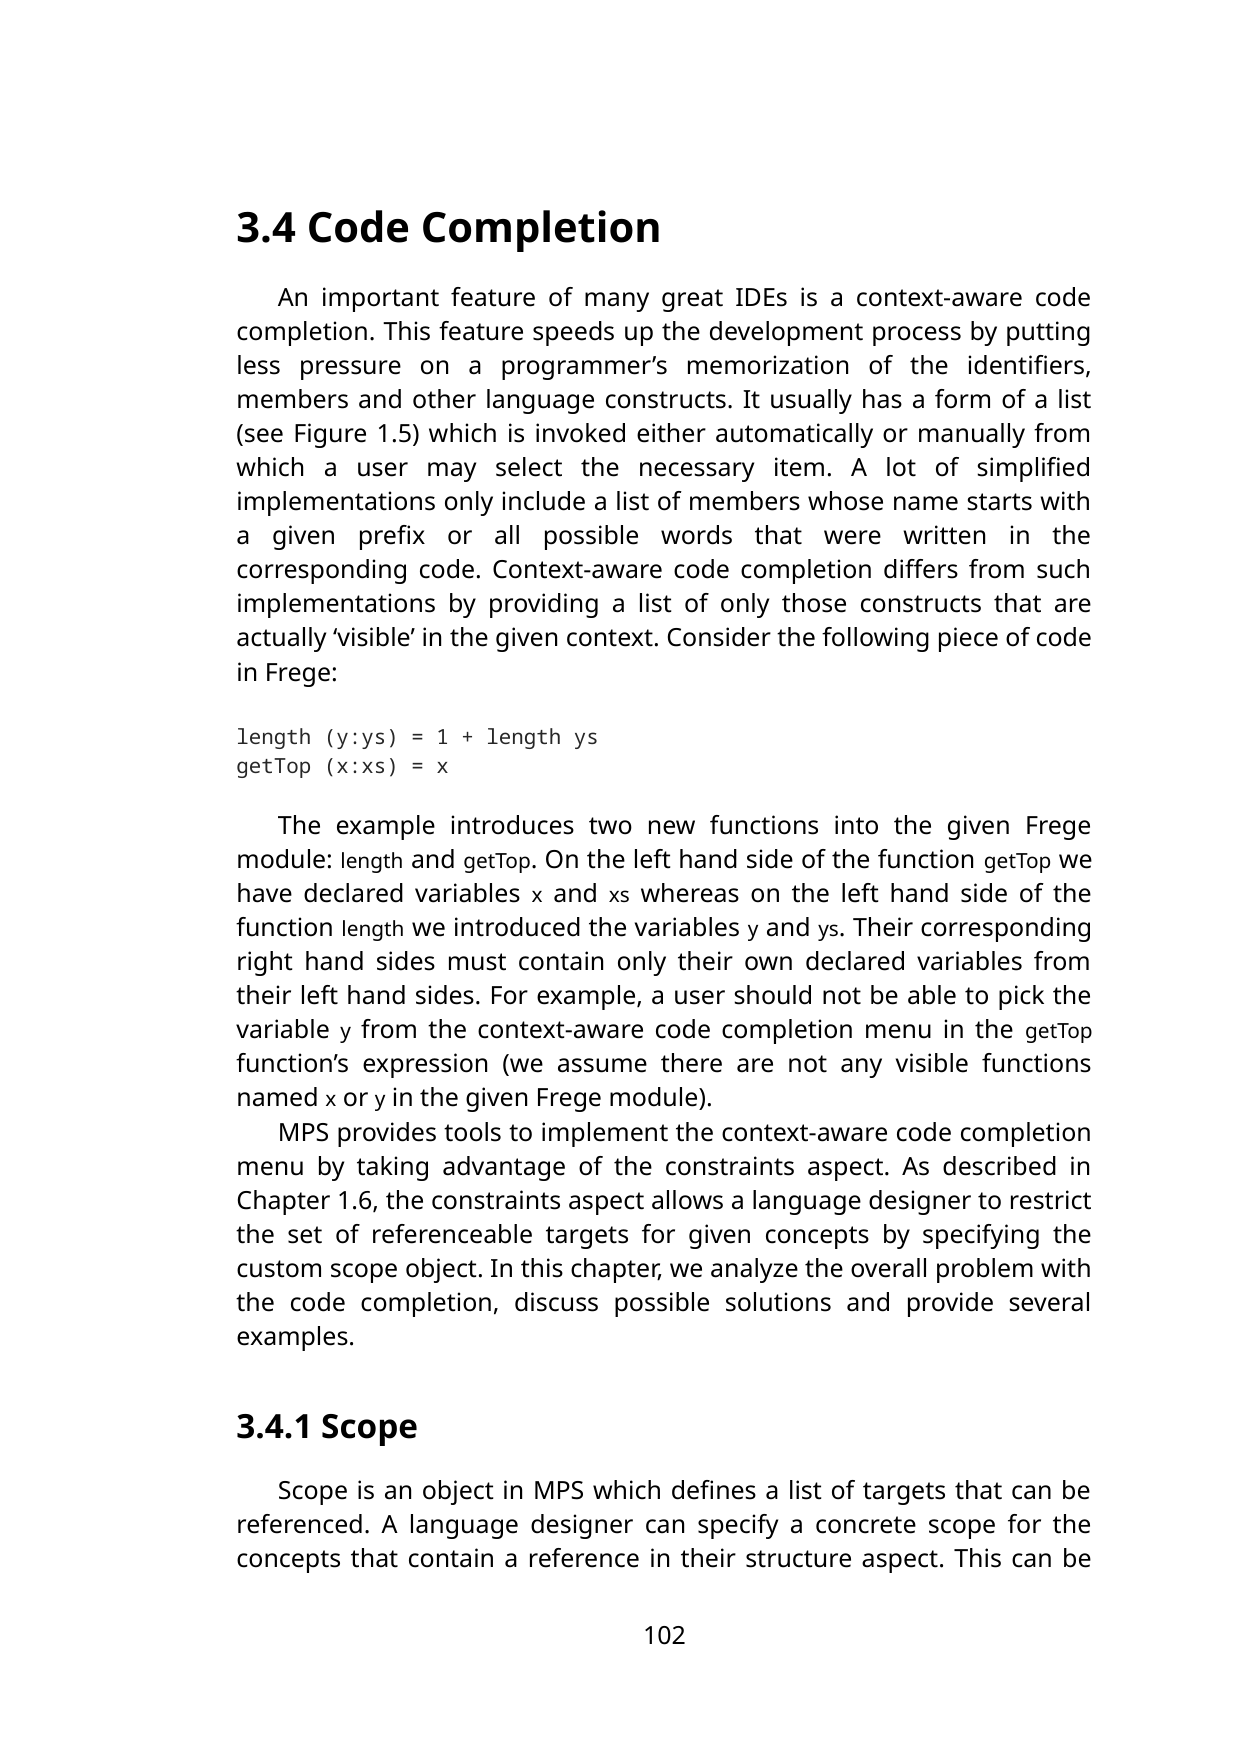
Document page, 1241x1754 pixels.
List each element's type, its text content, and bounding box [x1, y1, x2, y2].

text MPS provides tools to implement the context-aware code completion menu by taking advantage of the constraints aspect. As described in Chapter 1.6, the constraints aspect allows a language designer to restrict the set of referenceable targets for given concepts by specifying the custom scope object. In this chapter, we analyze the overall problem with the code completion, discuss possible solutions and provide several examples. [236, 1114, 1092, 1353]
subtitle 3.4 Code Completion [236, 198, 1092, 254]
text An important feature of many great IDEs is a context-aware code completion. This feature speeds up the development process by putting less pressure on a programmer’s memorization of the identifiers, members and other language constructs. It usually has a form of a list (see Figure 1.5) which is invoked either automatically or manually from which a user may select the necessary item. A lot of simplified implementations only include a list of members whose name starts with a given prefix or all possible words that were written in the corresponding code. Context-aware code completion differs from such implementations by providing a list of only those constructs that are actually ‘visible’ in the given context. Consider the following piece of code in Frege: [236, 279, 1092, 688]
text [236, 1473, 1092, 1575]
subtitle 3.4.1 Scope [236, 1403, 1092, 1448]
text The example introduces two new functions into the given Frege module: length and getTop. On the left hand side of the function getTop we have declared variables x and xs whereas on the left hand side of the function length we introduced the variables y and ys. Their corresponding right hand sides must contain only their own declared variables from their left hand sides. For example, a user should not be able to pick the variable y from the context-aware code completion menu in the getTop function’s expression (we assume there are not any visible functions named x or y in the given Frege module). [236, 808, 1092, 1114]
text getTop (x:xs) = x [236, 751, 1092, 779]
text length (y:ys) = 1 + length ys [236, 722, 1092, 751]
